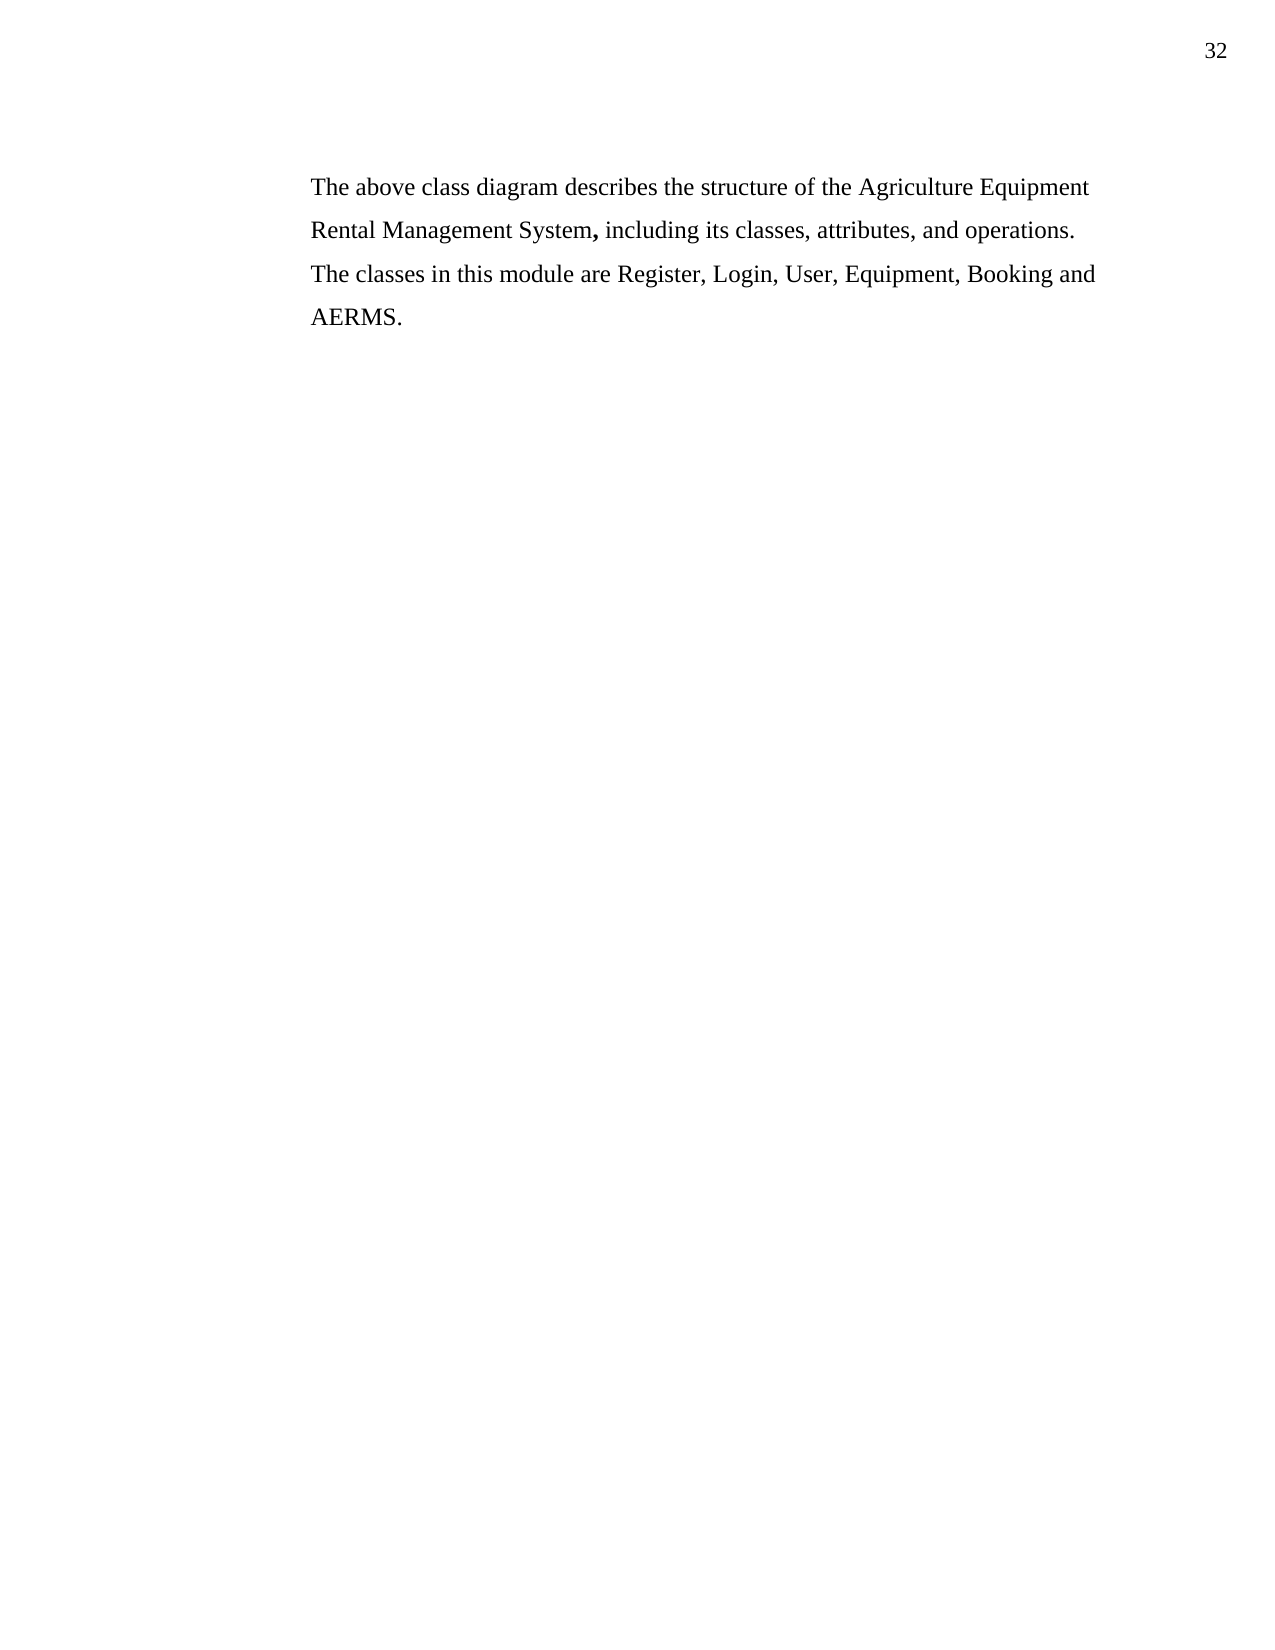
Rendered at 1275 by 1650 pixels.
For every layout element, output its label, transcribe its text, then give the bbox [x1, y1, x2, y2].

text The above class diagram describes the structure of the Agriculture Equipment Rental Management System, including its classes, attributes, and operations. The classes in this module are Register, Login, User, Equipment, Booking and AERMS. [310, 172, 1099, 331]
